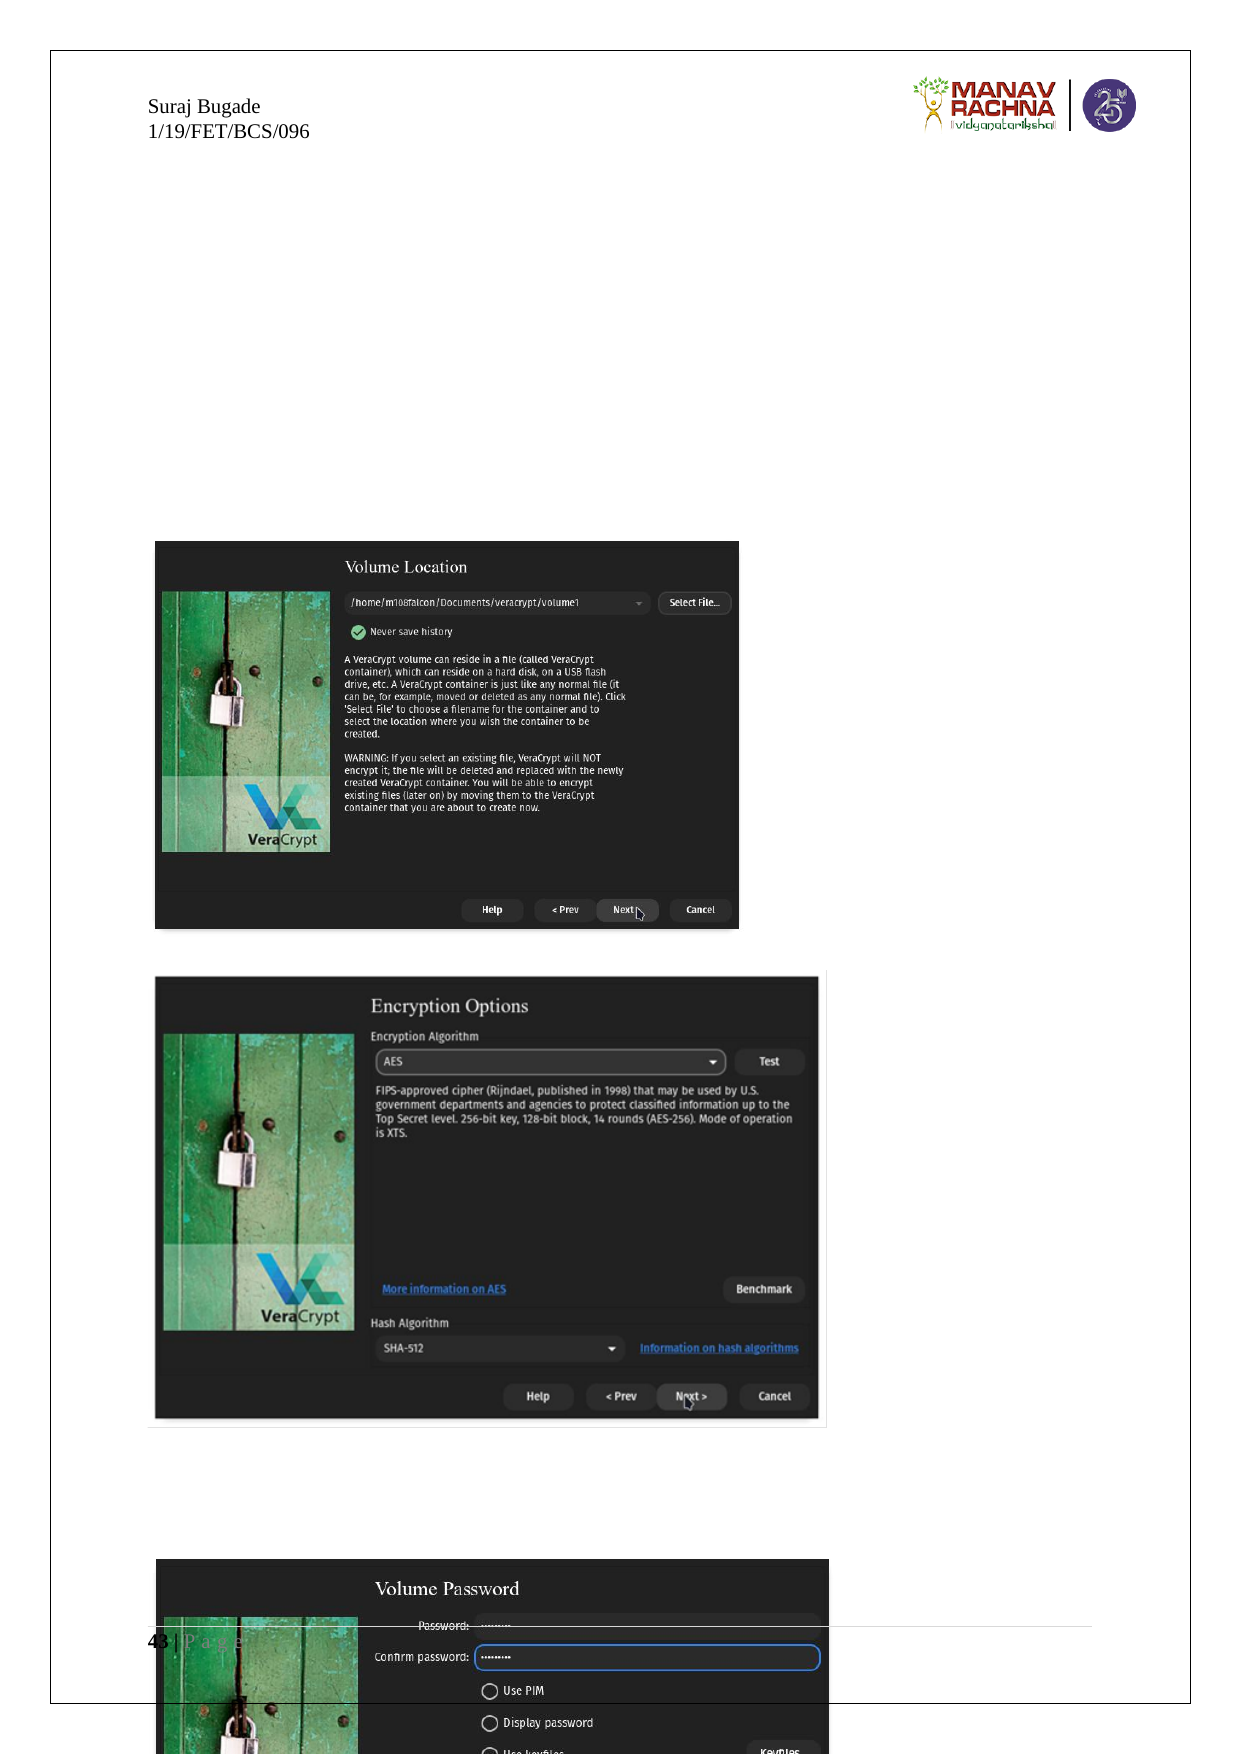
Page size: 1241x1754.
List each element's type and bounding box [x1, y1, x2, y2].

picture [147, 1627, 837, 1703]
picture [147, 535, 746, 937]
picture [147, 970, 828, 1429]
picture [147, 1704, 837, 1754]
picture [908, 67, 1144, 143]
picture [147, 1552, 837, 1626]
